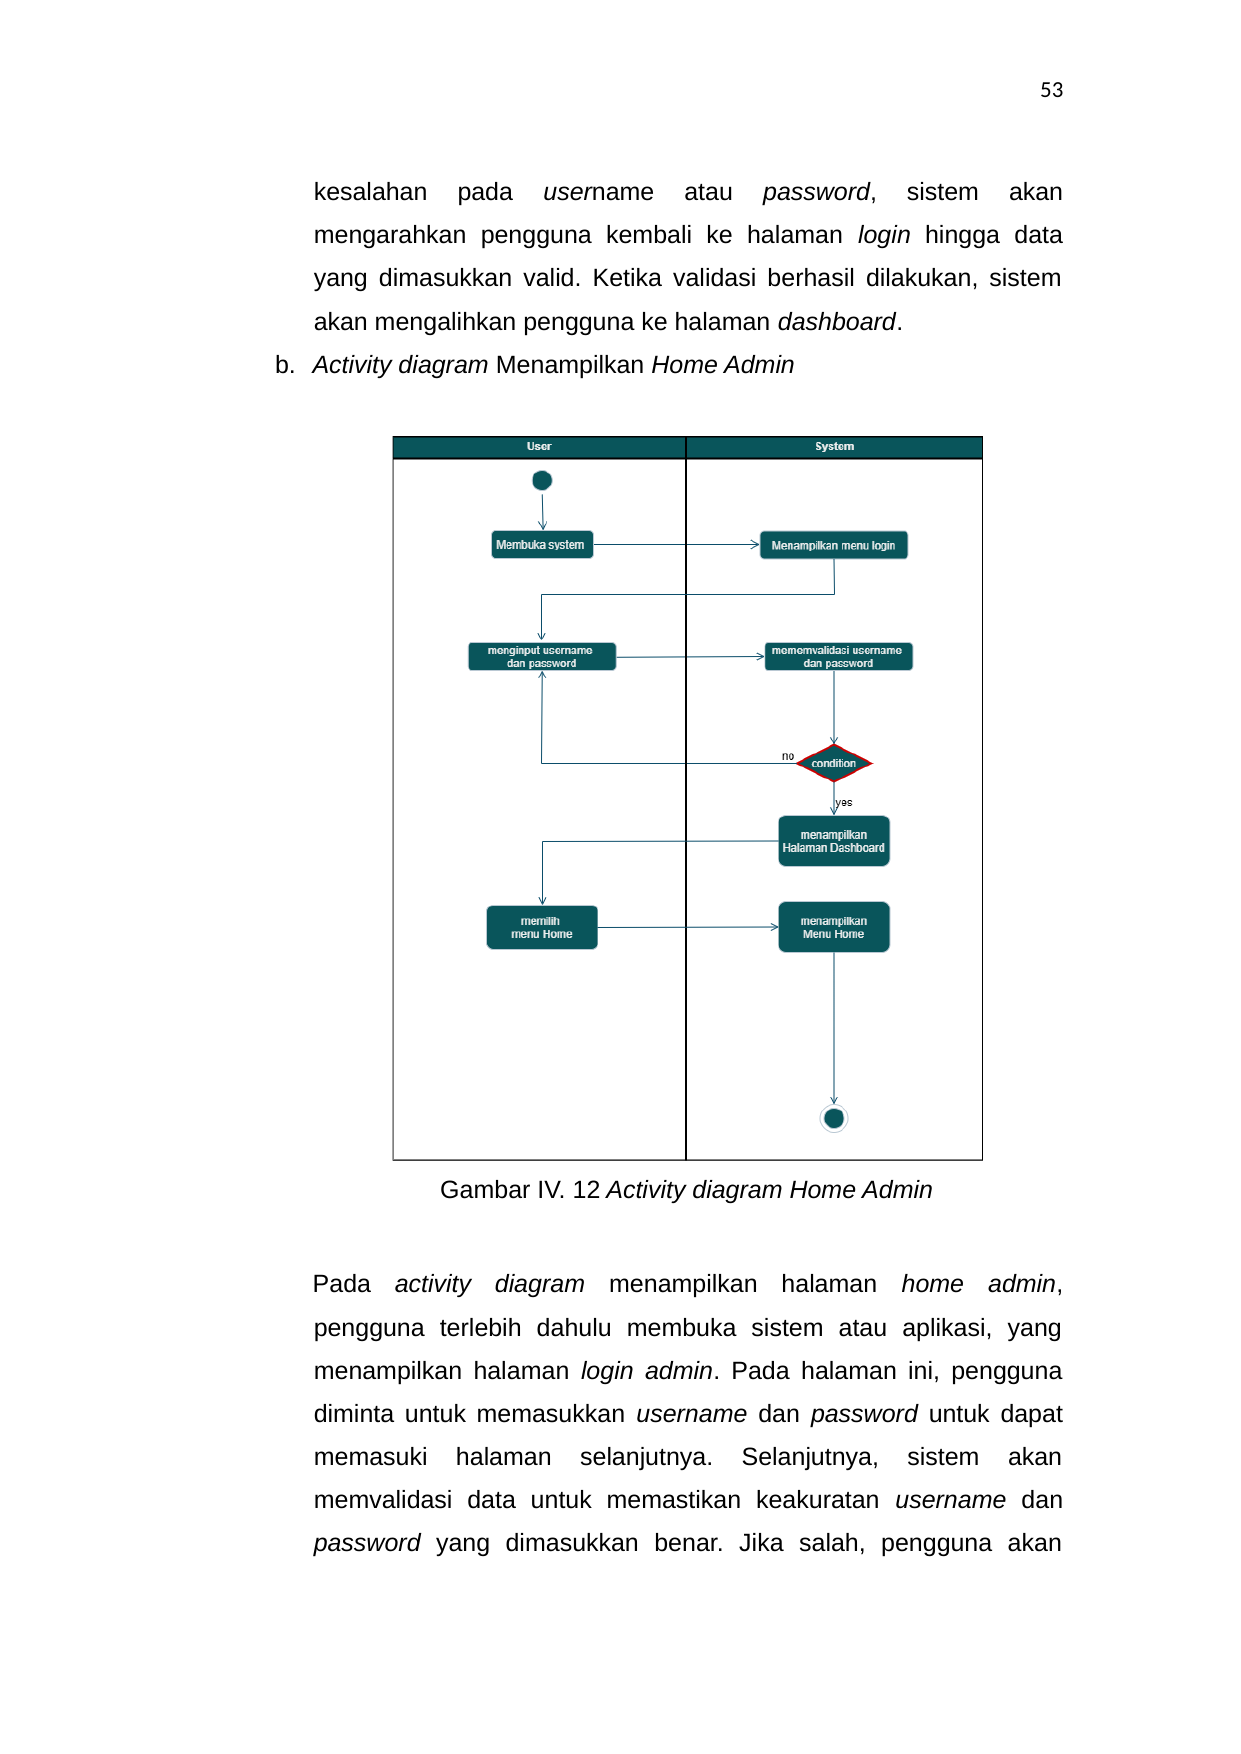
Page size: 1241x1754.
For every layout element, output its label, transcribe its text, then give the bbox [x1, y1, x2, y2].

list Activity diagram Menampilkan Home Admin [275, 350, 1063, 378]
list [312, 1269, 1063, 1557]
text Gambar IV. 12 Activity diagram Home Admin [312, 1175, 1063, 1204]
picture [392, 436, 983, 1161]
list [312, 177, 1063, 335]
